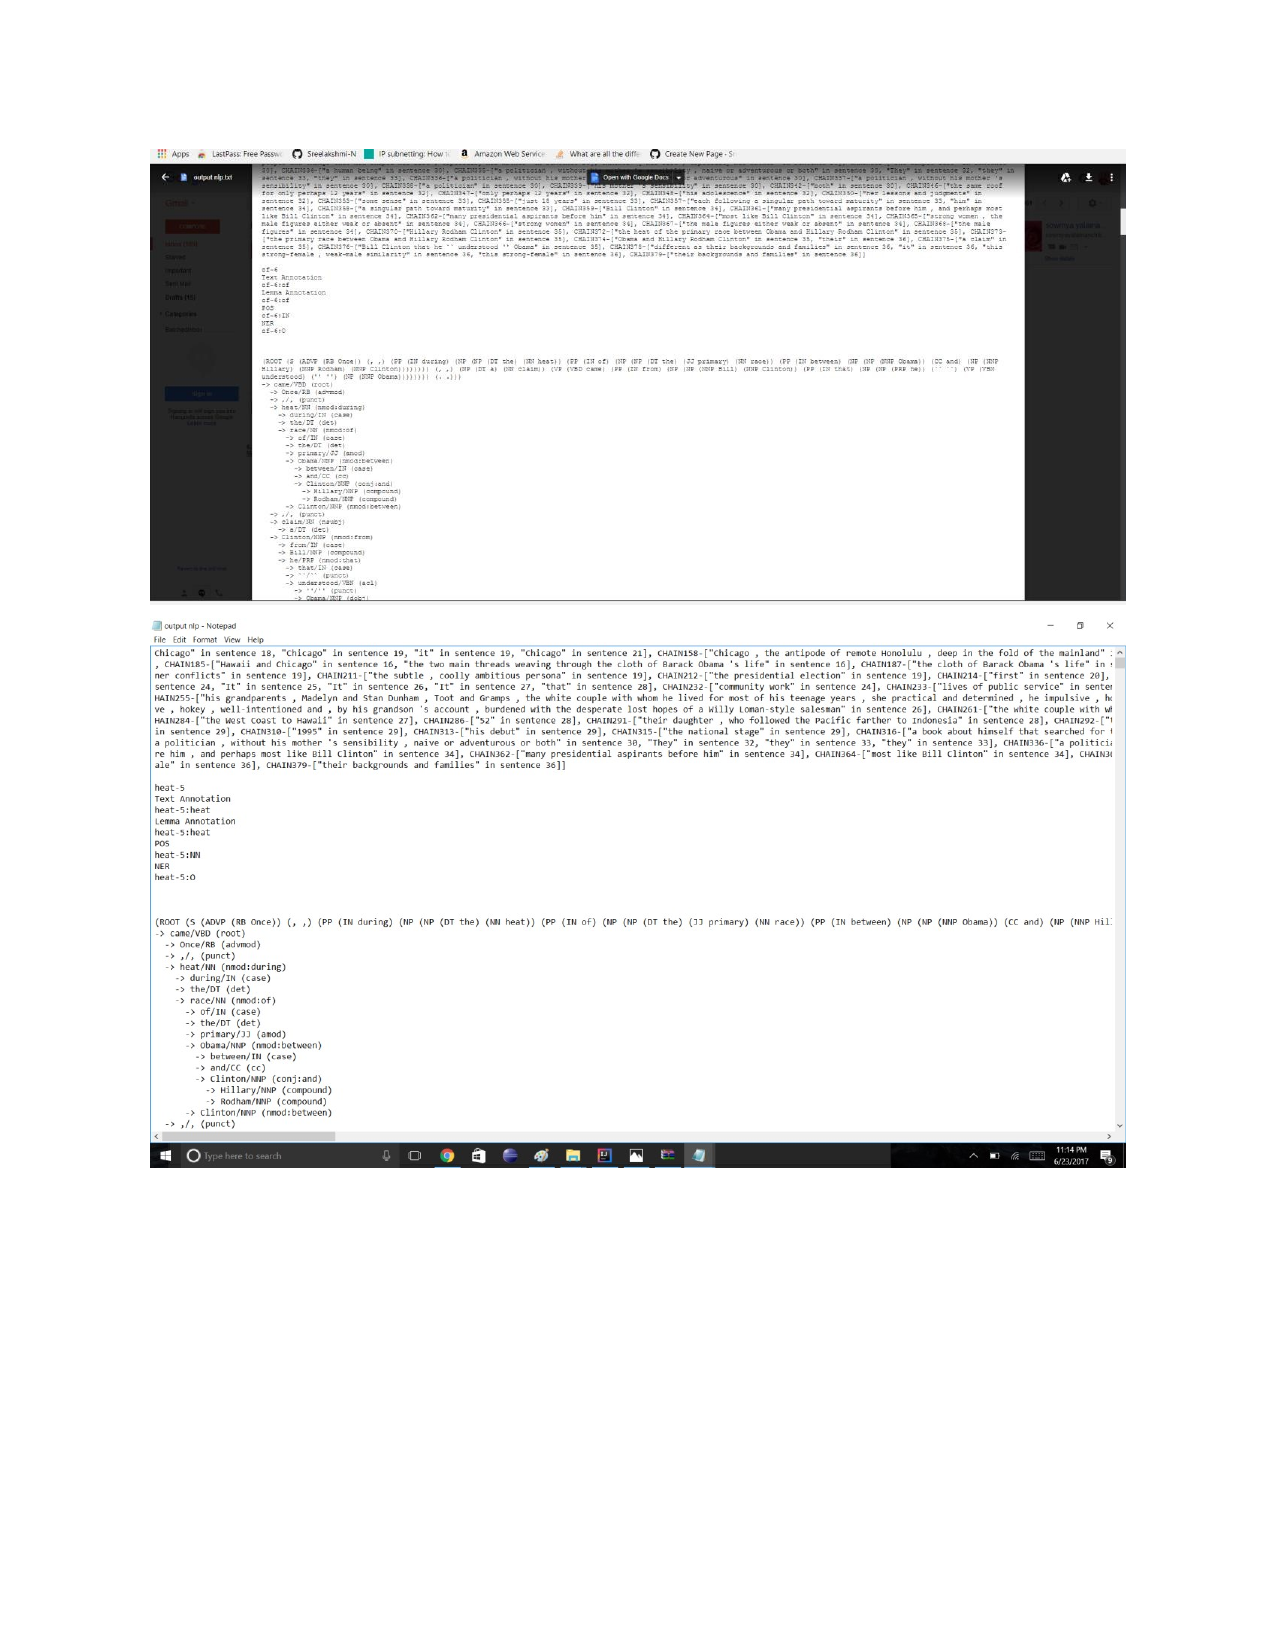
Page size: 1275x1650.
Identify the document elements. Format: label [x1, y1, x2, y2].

picture [150, 149, 1126, 605]
picture [150, 618, 1126, 1168]
